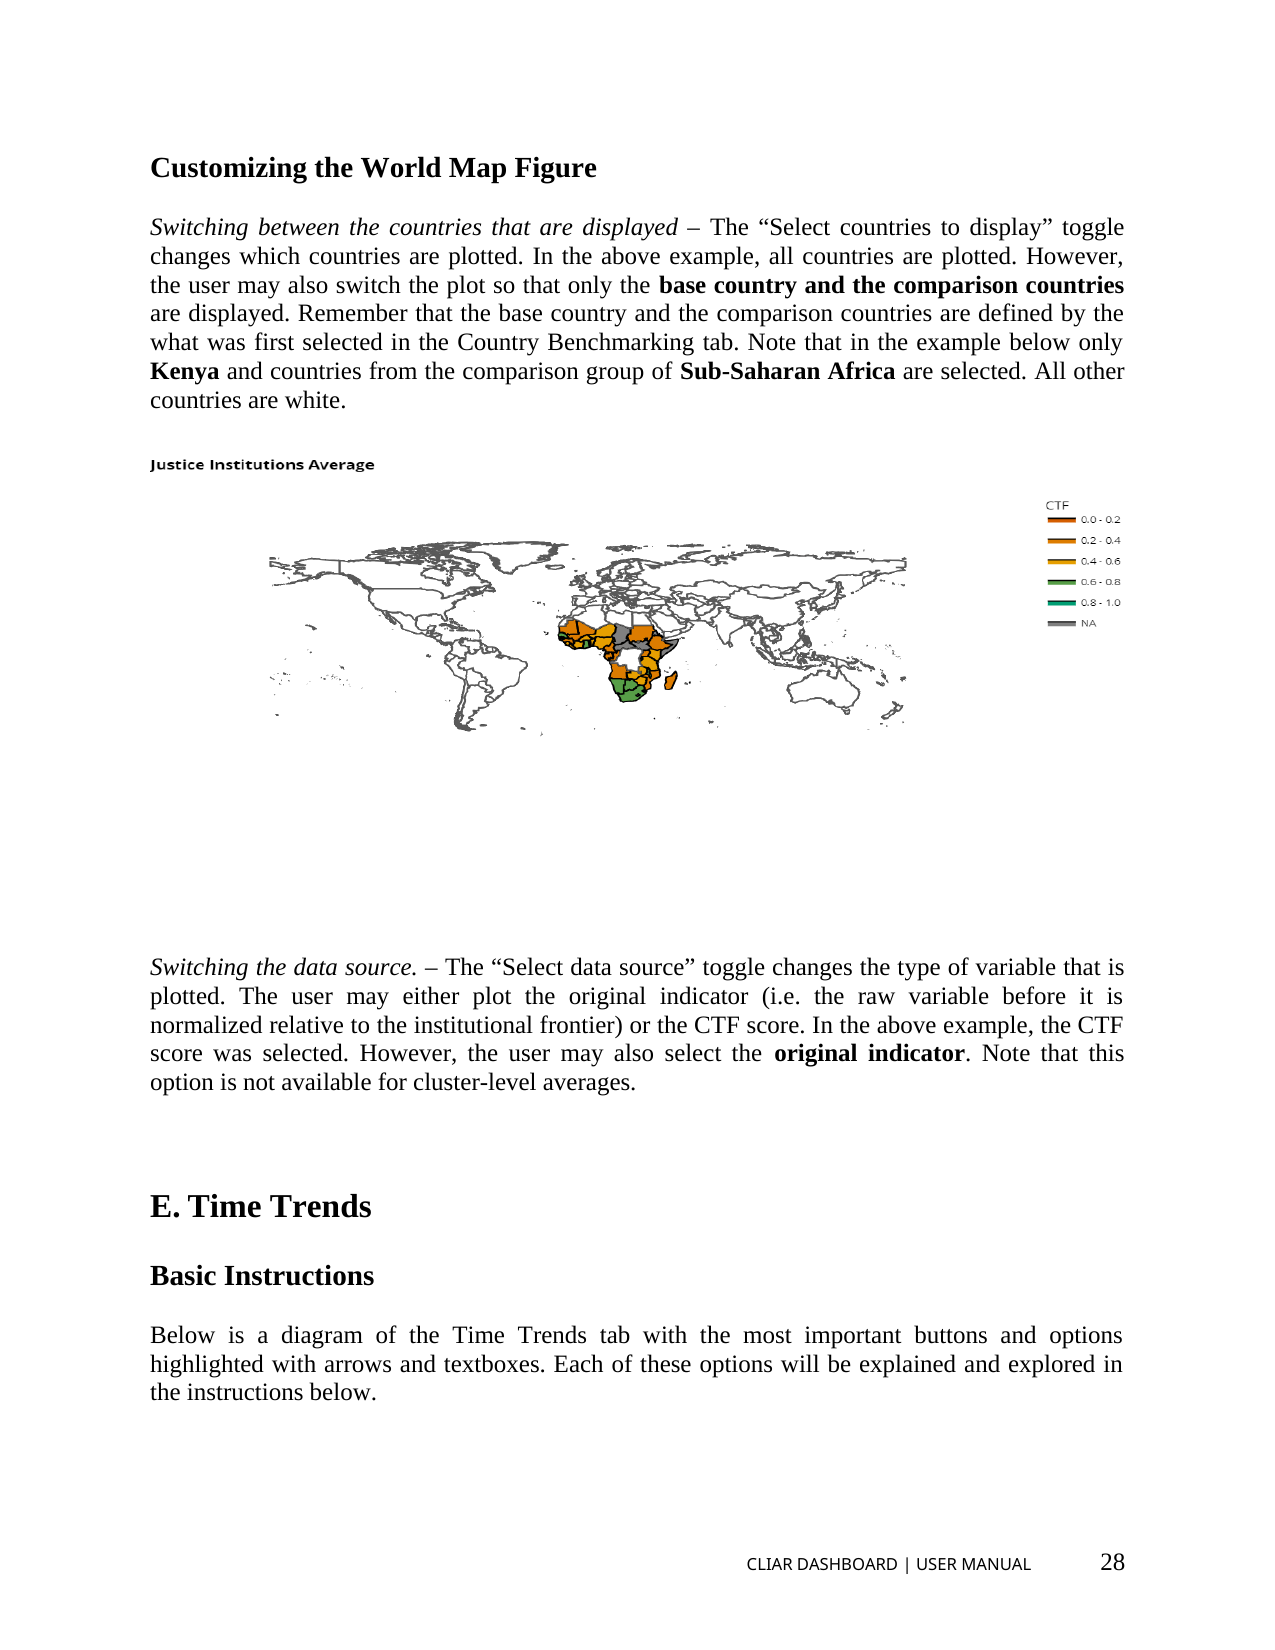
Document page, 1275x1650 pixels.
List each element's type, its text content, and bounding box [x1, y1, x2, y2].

subtitle Time Trends [150, 1186, 1125, 1225]
subtitle Customizing the World Map Figure [150, 150, 1125, 183]
text Below is a diagram of the Time Trends tab with the most important buttons and options highlighted with arrows and textboxes. Each of these options will be explained and explored in the instructions below. [150, 1320, 1125, 1406]
text Switching between the countries that are displayed – The “Select countries to display” toggle changes which countries are plotted. In the above example, all countries are plotted. However, the user may also switch the plot so that only the base country and the comparison countries are displayed. Remember that the base country and the comparison countries are defined by the what was first selected in the Country Benchmarking tab. Note that in the example below only Kenya and countries from the comparison group of Sub-Saharan Africa are selected. All other countries are white. [150, 212, 1125, 413]
subtitle Basic Instructions [150, 1258, 1125, 1291]
picture [150, 442, 1125, 924]
text Switching the data source. – The “Select data source” toggle changes the type of variable that is plotted. The user may either plot the original indicator (i.e. the raw variable before it is normalized relative to the institutional frontier) or the CTF score. In the above example, the CTF score was selected. However, the user may also select the original indicator. Note that this option is not available for cluster-level averages. [150, 952, 1125, 1096]
